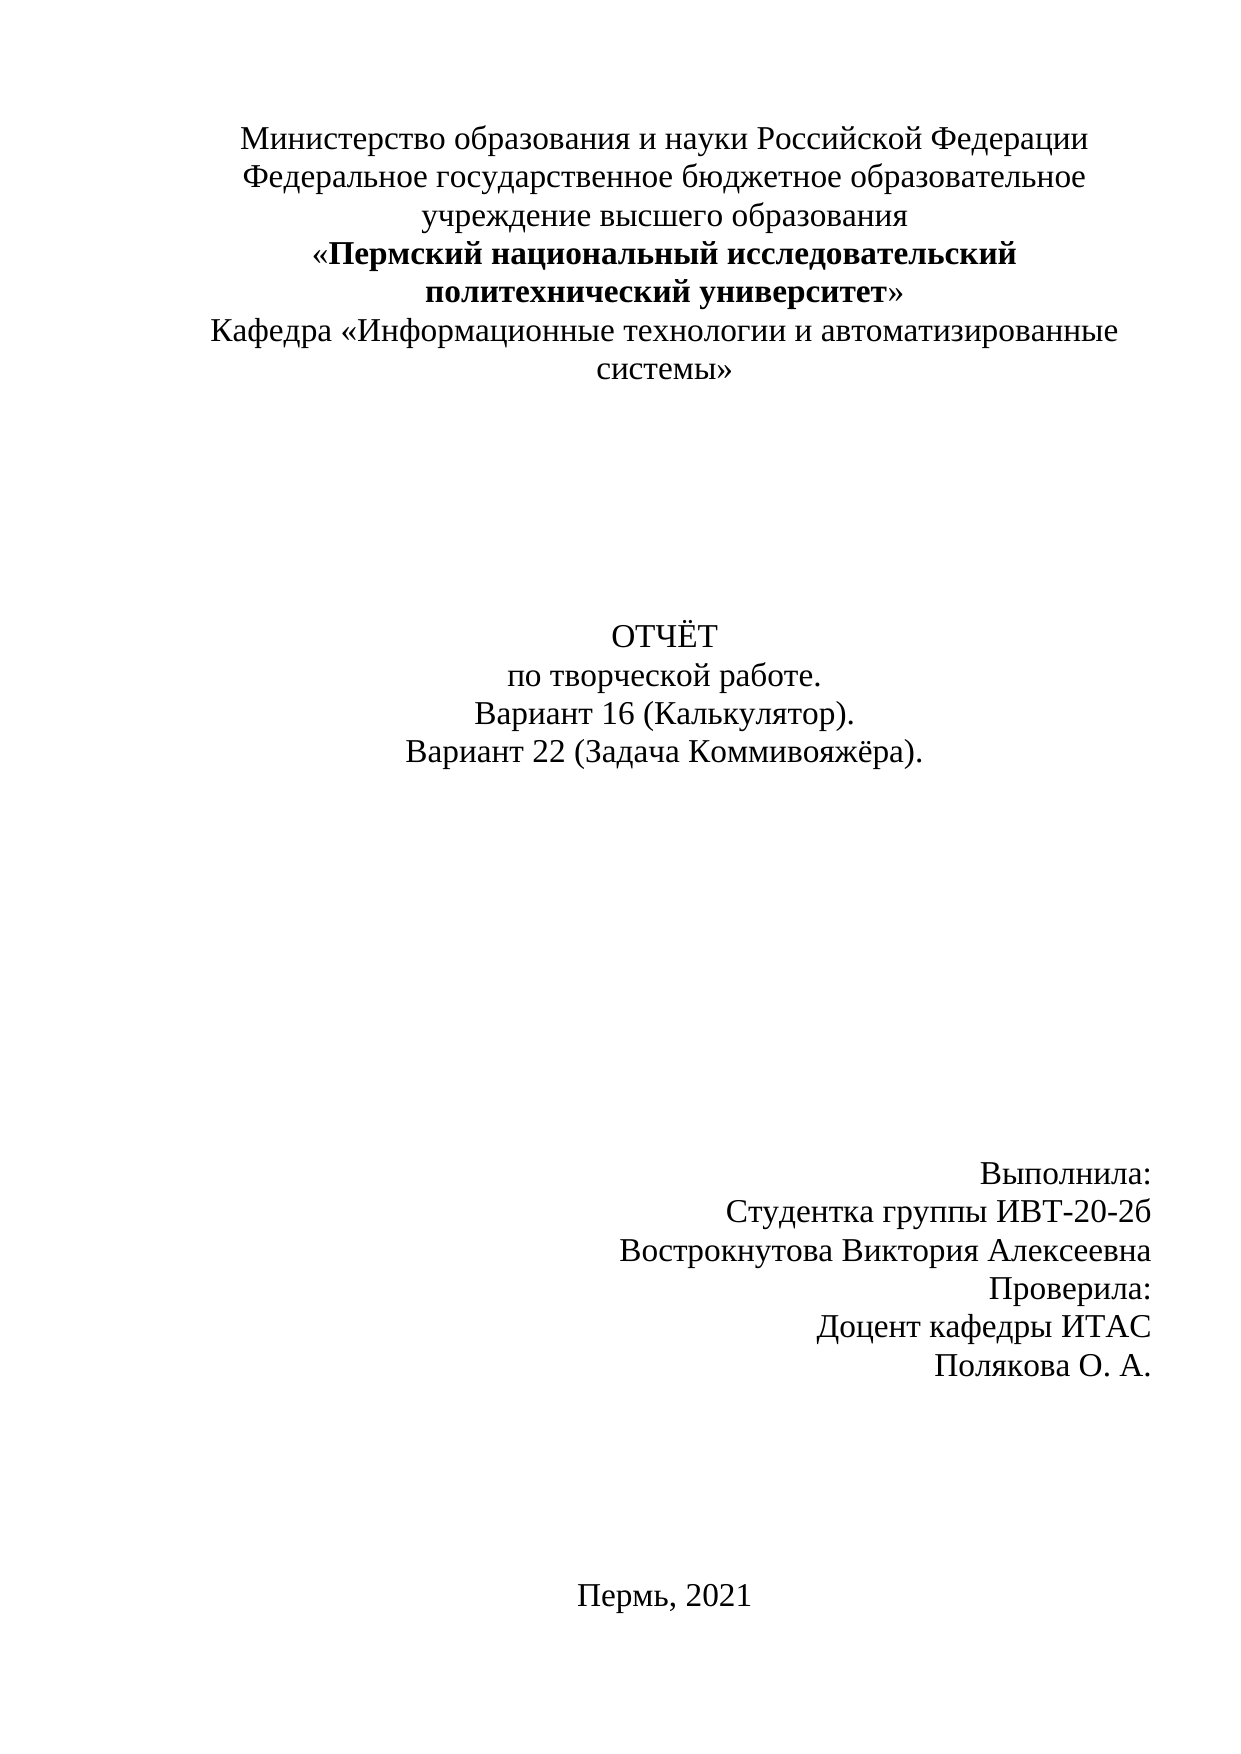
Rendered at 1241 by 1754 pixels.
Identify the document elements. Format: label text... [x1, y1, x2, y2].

text Кафедра «Информационные технологии и автоматизированные системы» [177, 310, 1152, 386]
text Министерство образования и науки Российской Федерации Федеральное государственное бюджетное образовательное учреждение высшего образования [177, 118, 1152, 233]
text Полякова О. А. [177, 1345, 1152, 1383]
text Выполнила: [177, 1153, 1152, 1191]
text Вострокнутова Виктория Алексеевна [177, 1230, 1152, 1268]
text Пермь, 2021 [177, 1575, 1152, 1613]
text Проверила: [177, 1268, 1152, 1306]
text Доцент кафедры ИТАС [177, 1306, 1152, 1345]
text ОТЧЁТ [177, 616, 1152, 655]
text по творческой работе. [177, 655, 1152, 693]
text Студентка группы ИВТ-20-2б [177, 1191, 1152, 1230]
text Вариант 16 (Калькулятор). [177, 693, 1152, 731]
text «Пермский национальный исследовательский политехнический университет» [177, 233, 1152, 310]
text Вариант 22 (Задача Коммивояжёра). [177, 731, 1152, 770]
